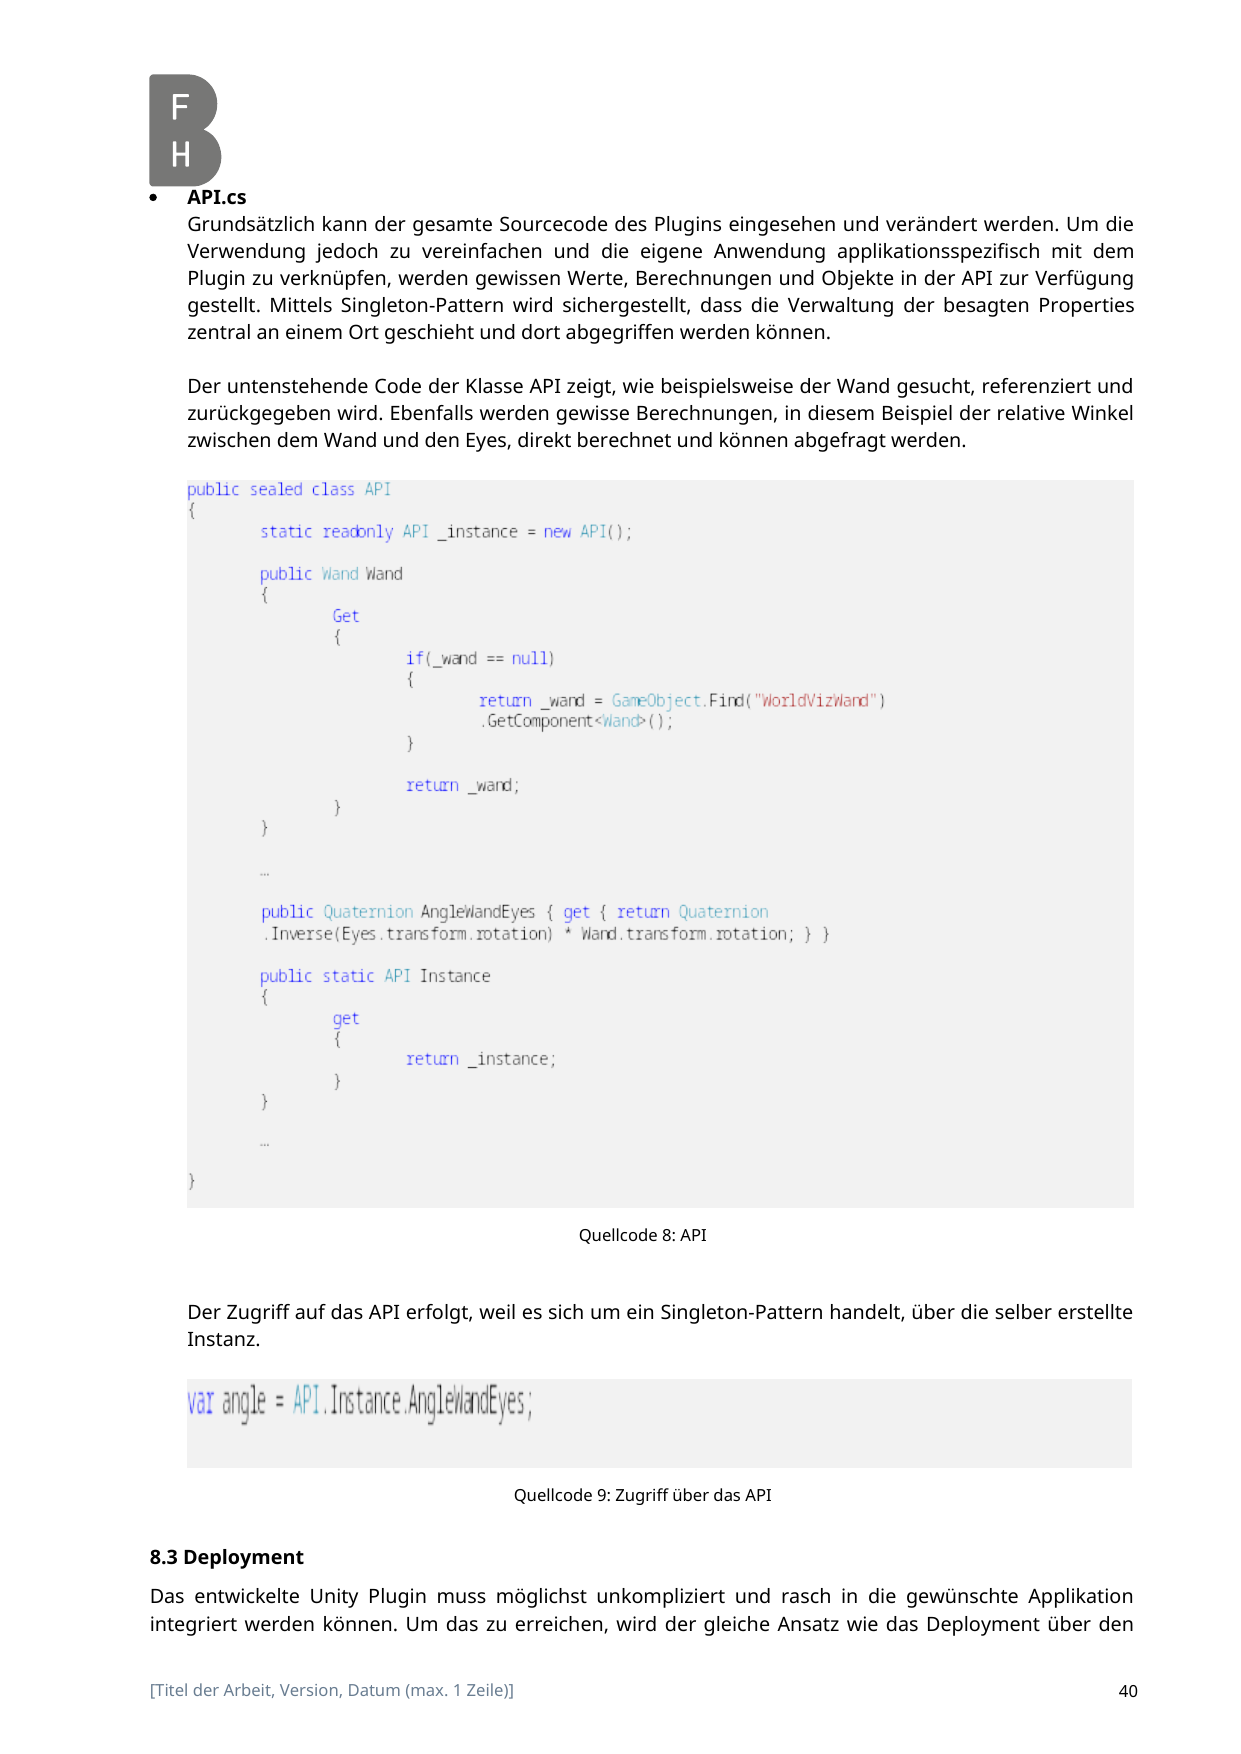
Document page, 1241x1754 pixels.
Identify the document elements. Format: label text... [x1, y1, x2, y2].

list Der untenstehende Code der Klasse API zeigt, wie beispielsweise der Wand gesucht, referenziert und zurückgegeben wird. Ebenfalls werden gewisse Berechnungen, in diesem Beispiel der relative Winkel zwischen dem Wand und den Eyes, direkt berechnet und können abgefragt werden. [187, 372, 1136, 453]
subtitle Deployment [149, 1543, 1136, 1570]
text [149, 1583, 1136, 1637]
list Der Zugriff auf das API erfolgt, weil es sich um ein Singleton-Pattern handelt, über die selber erstellte Instanz. [187, 1298, 1136, 1352]
list Grundsätzlich kann der gesamte Sourcecode des Plugins eingesehen und verändert werden. Um die Verwendung jedoch zu vereinfachen und die eigene Anwendung applikationsspezifisch mit dem Plugin zu verknüpfen, werden gewissen Werte, Berechnungen und Objekte in der API zur Verfügung gestellt. Mittels Singleton-Pattern wird sichergestellt, dass die Verwaltung der besagten Properties zentral an einem Ort geschieht und dort abgegriffen werden können. [187, 210, 1136, 345]
list API.cs [149, 183, 1136, 210]
